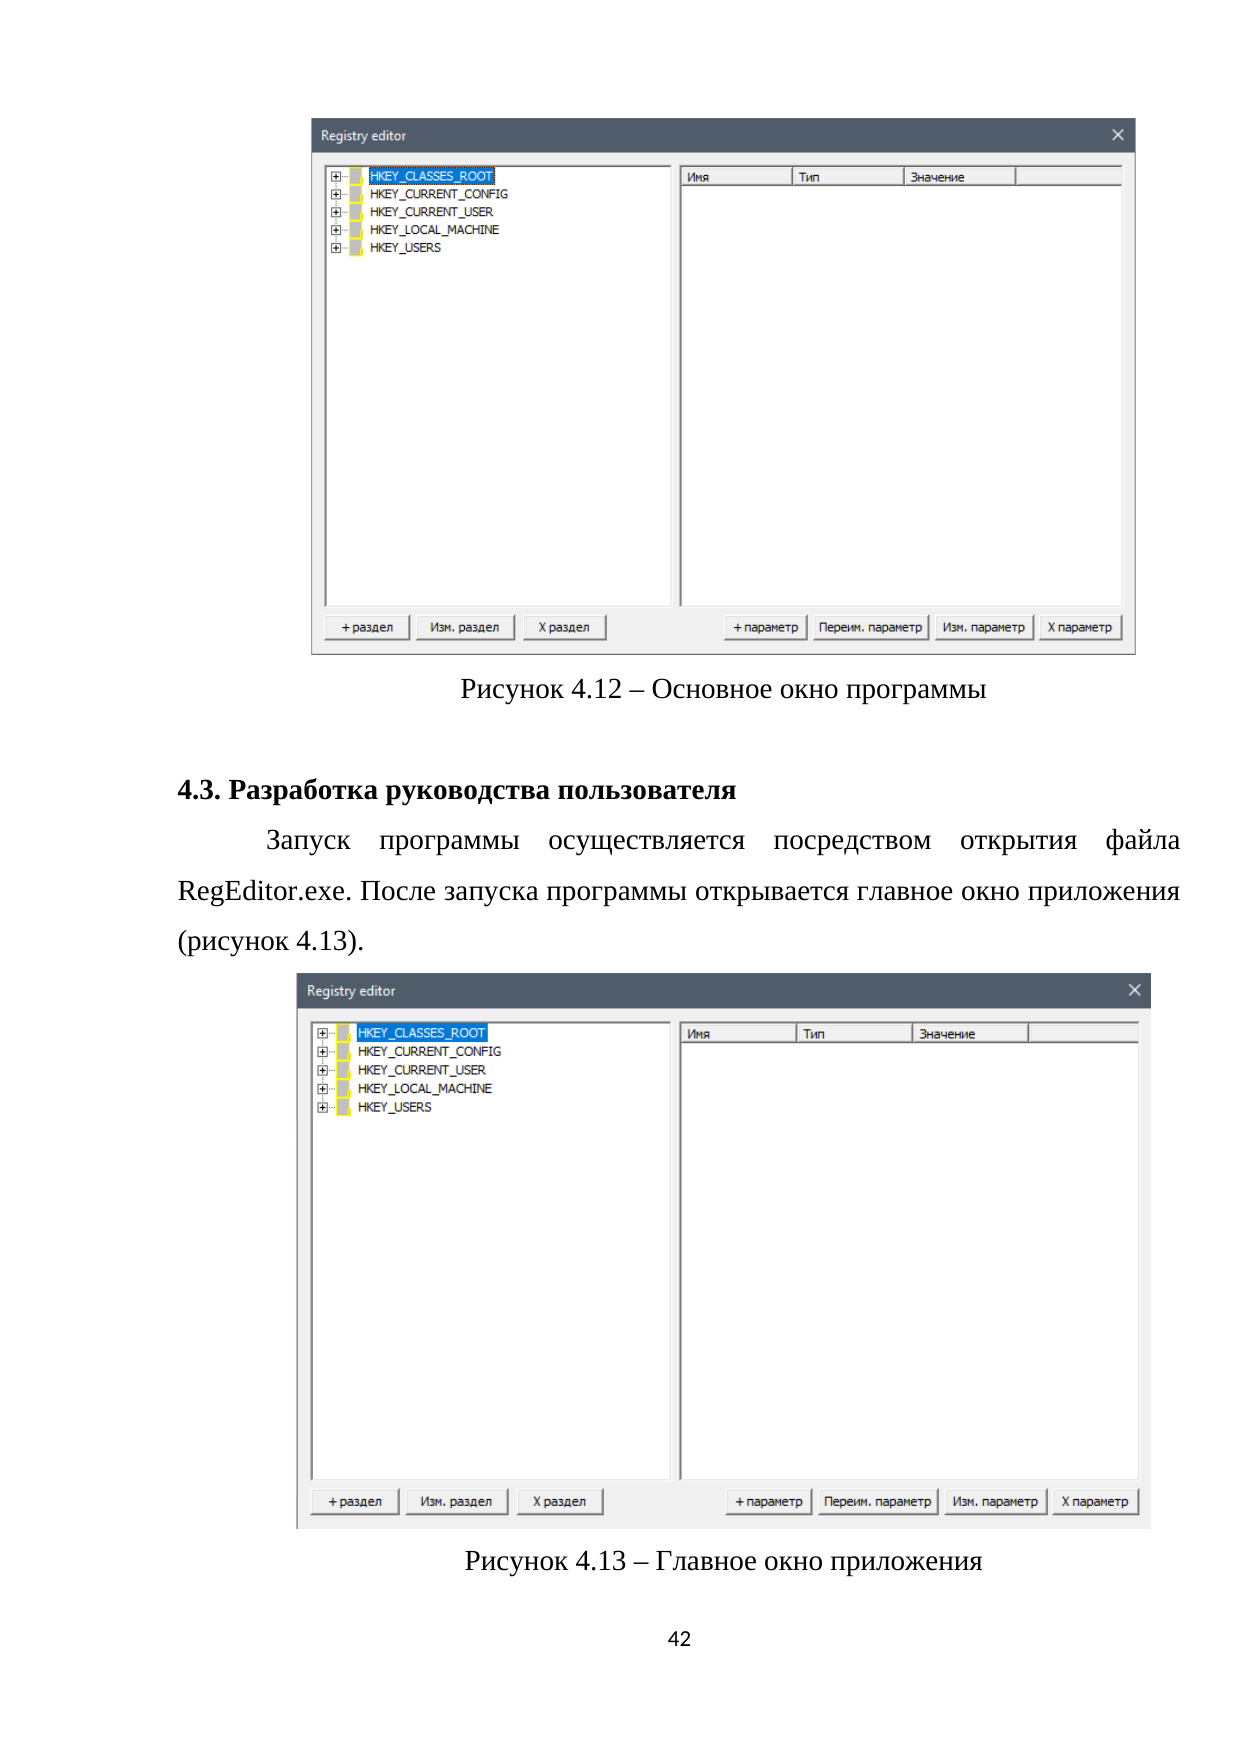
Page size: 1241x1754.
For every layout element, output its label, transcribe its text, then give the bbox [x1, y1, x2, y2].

text Рисунок 4.12 – Основное окно программы [177, 671, 1181, 705]
text Запуск программы осуществляется посредством открытия файла RegEditor.exe. После запуска программы открывается главное окно приложения (рисунок 4.13). [177, 822, 1181, 957]
picture [311, 118, 1136, 655]
subtitle 4.3. Разработка руководства пользователя [177, 772, 1181, 806]
text Рисунок 4.13 – Главное окно приложения [177, 1543, 1181, 1576]
picture [296, 973, 1151, 1529]
